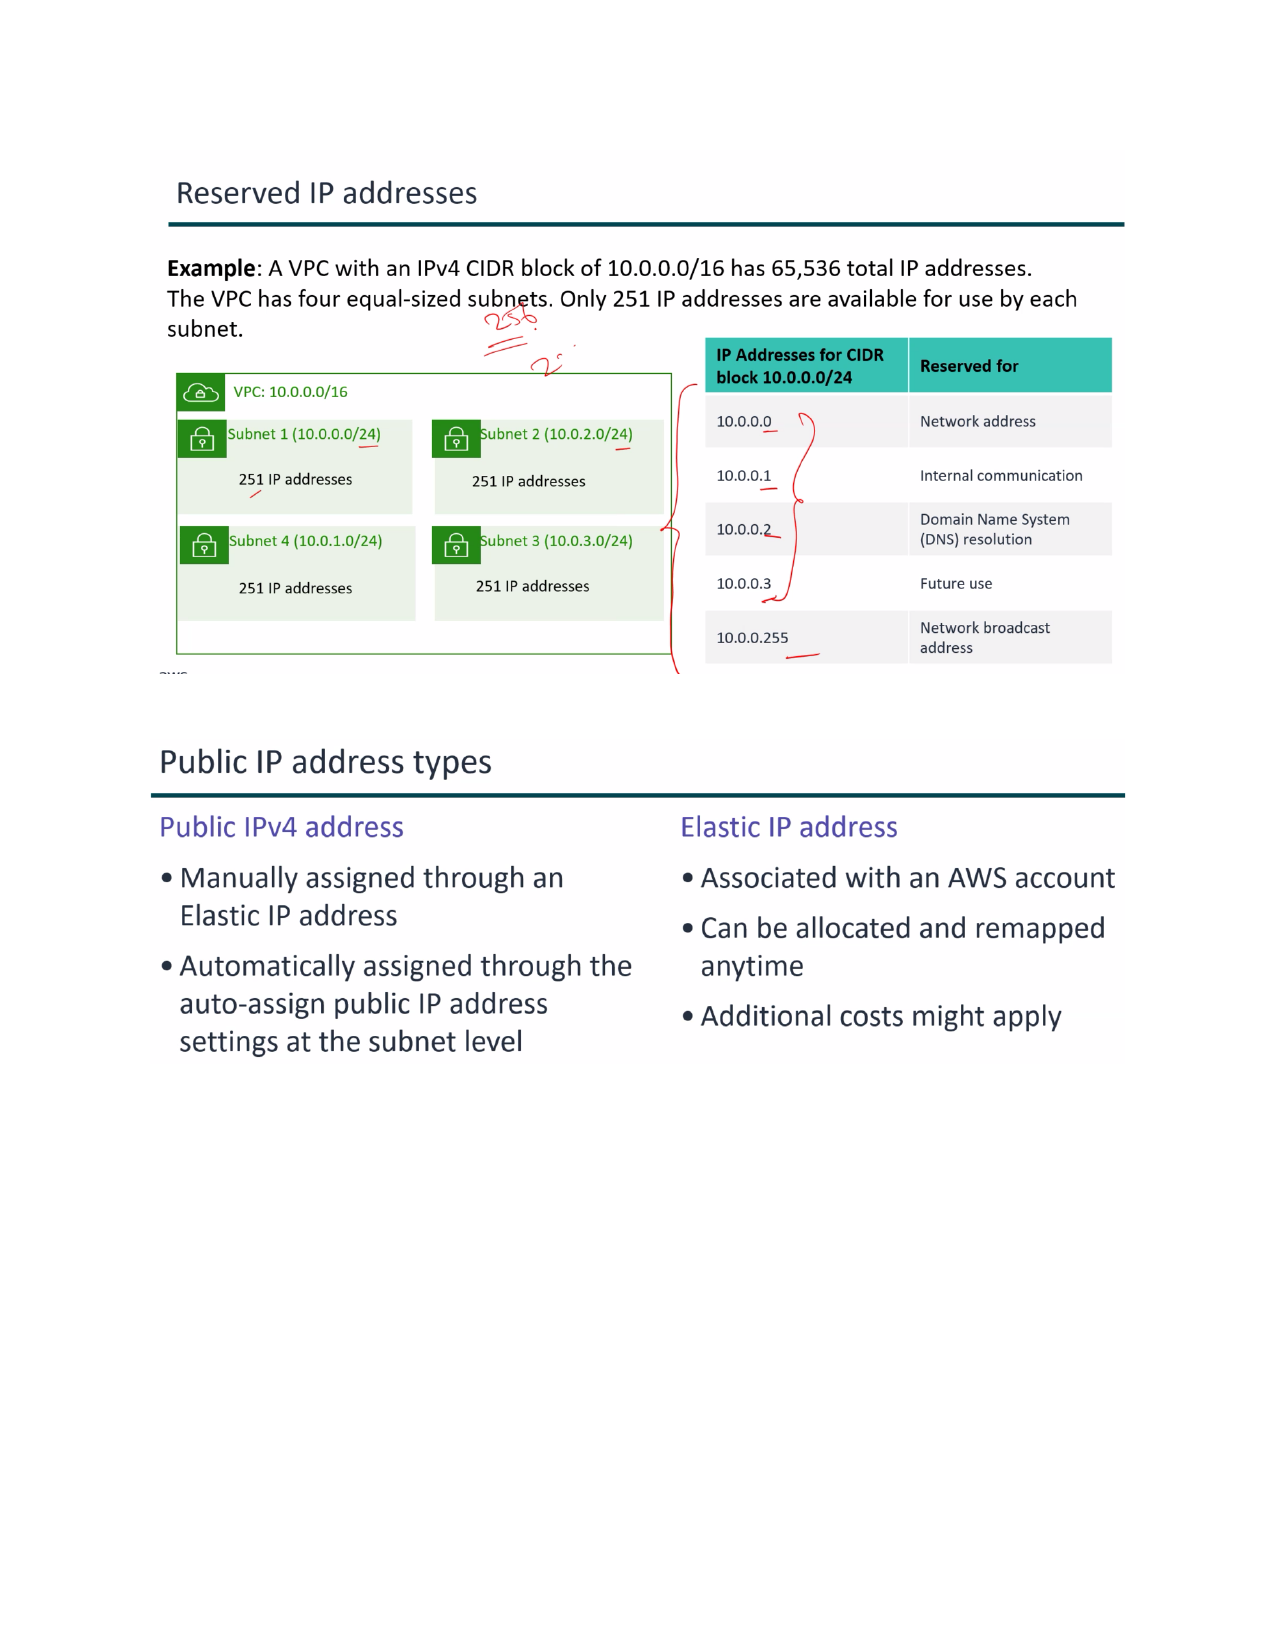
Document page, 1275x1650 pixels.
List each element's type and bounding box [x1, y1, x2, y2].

picture [150, 739, 1125, 1064]
picture [150, 150, 1125, 674]
